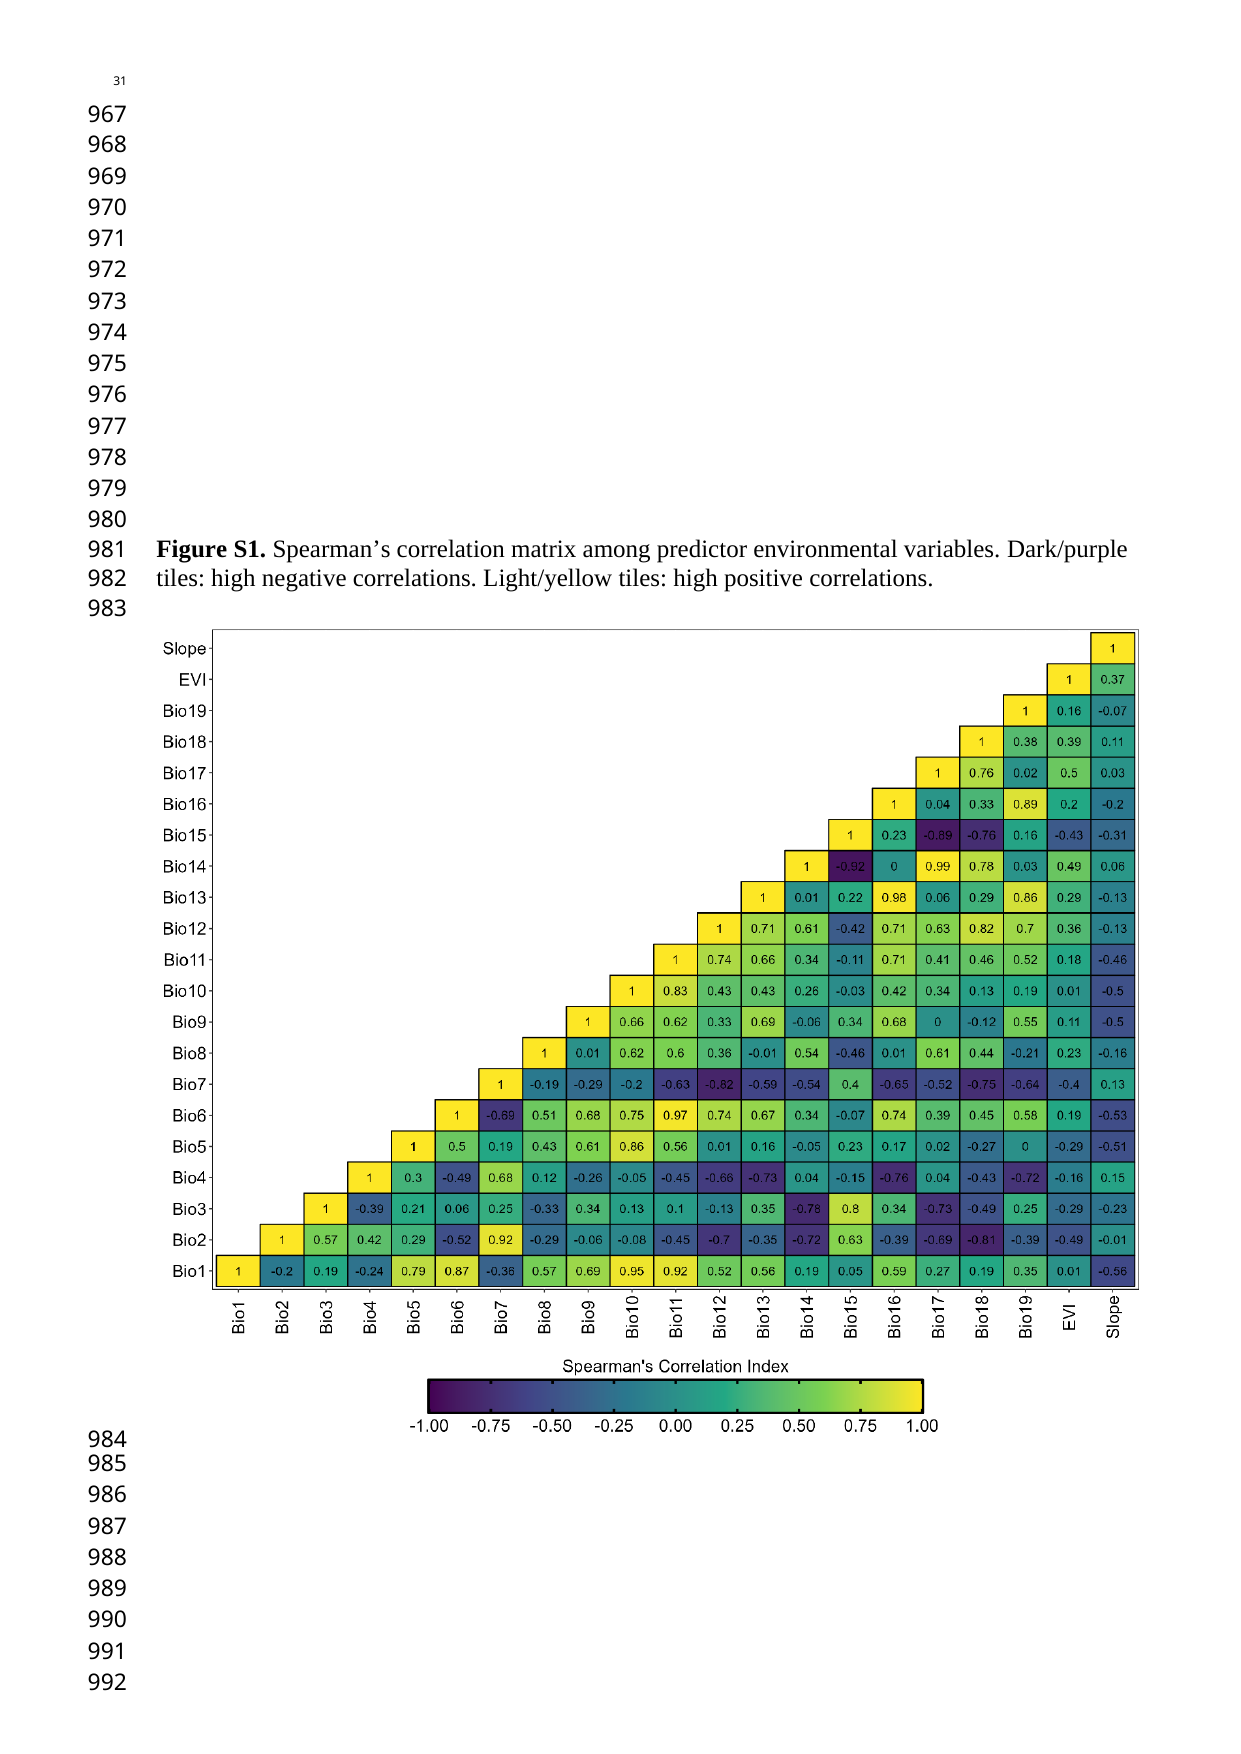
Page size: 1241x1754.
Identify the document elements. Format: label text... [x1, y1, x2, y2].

picture [156, 623, 1145, 1447]
text Figure S1. Spearman’s correlation matrix among predictor environmental variables. Dark/purple tiles: high negative correlations. Light/yellow tiles: high positive correlations. [156, 534, 1144, 592]
